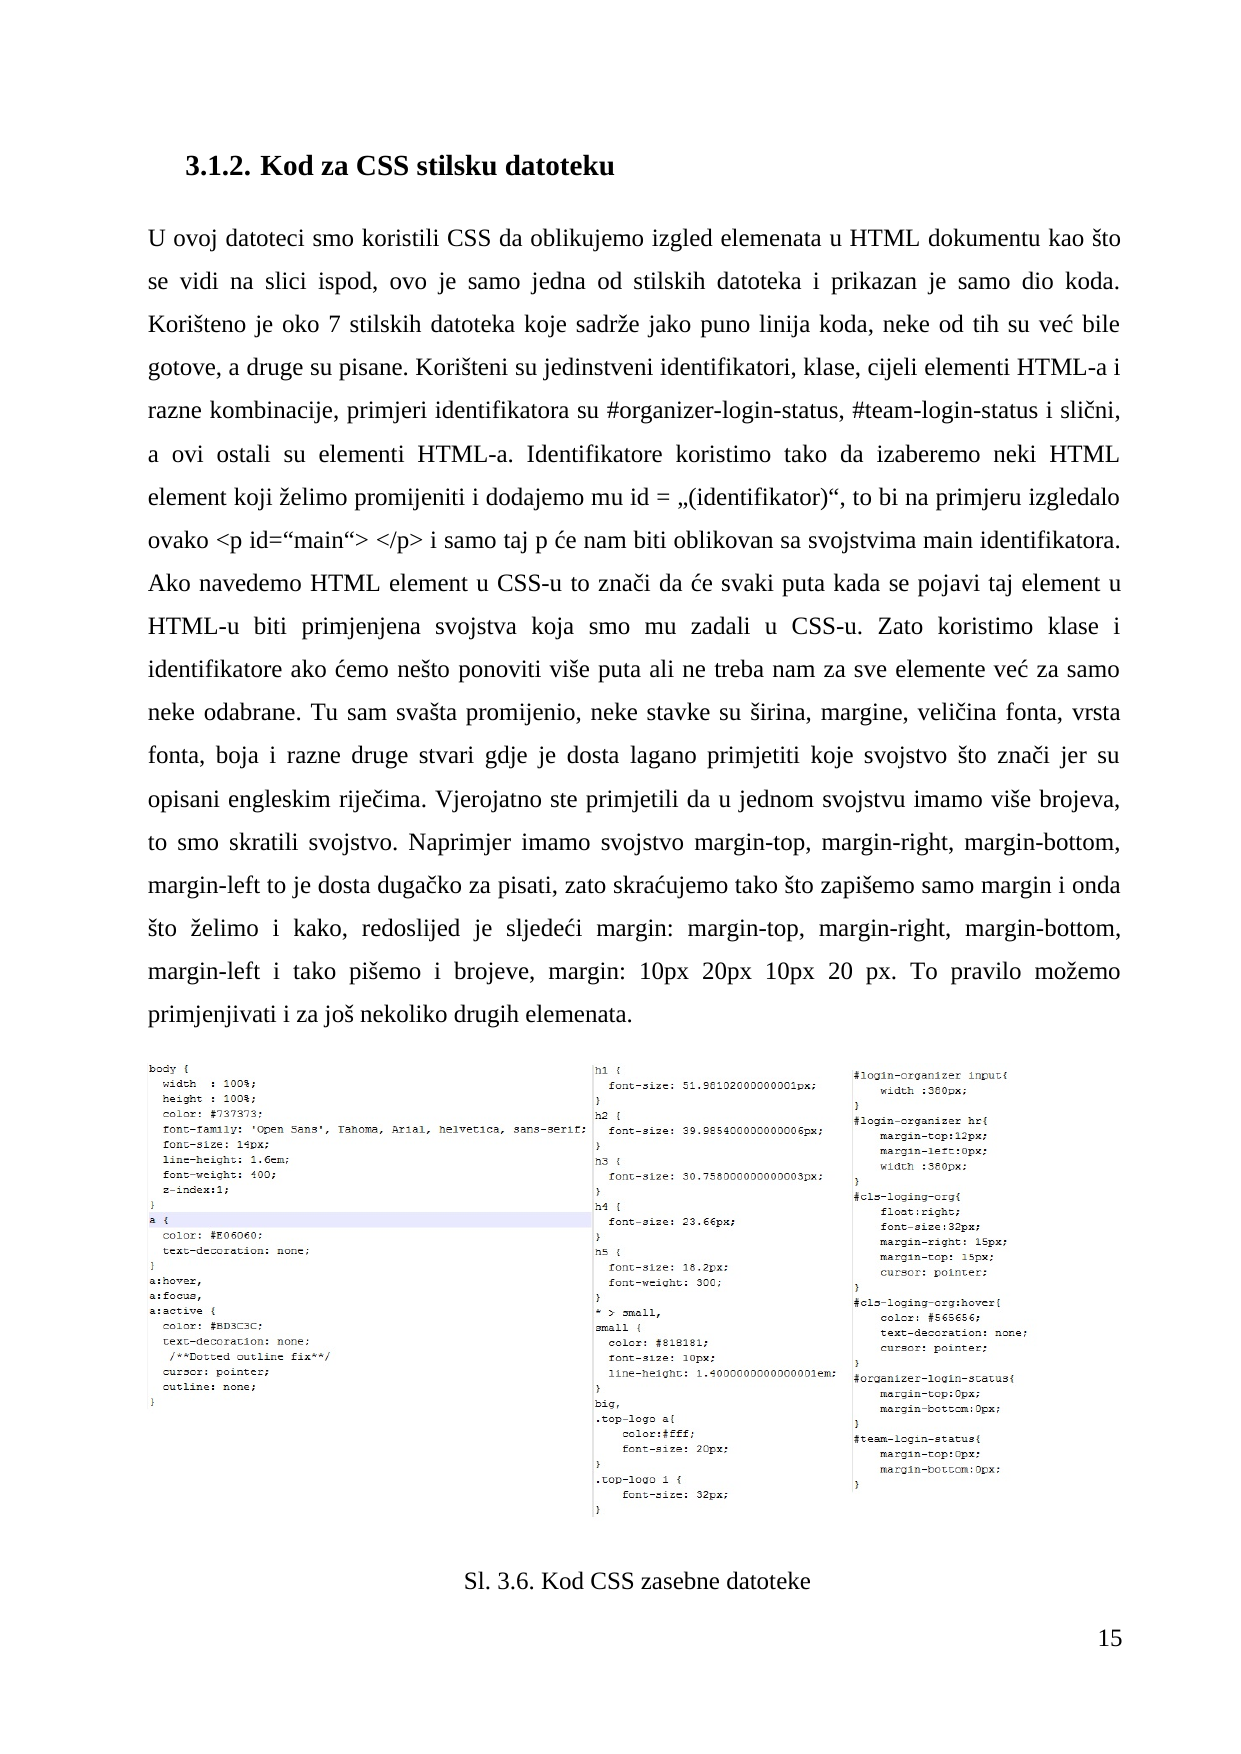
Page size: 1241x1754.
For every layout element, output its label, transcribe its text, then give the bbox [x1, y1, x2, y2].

picture [147, 1063, 1121, 1531]
text U ovoj datoteci smo koristili CSS da oblikujemo izgled elemenata u HTML dokumentu kao što se vidi na slici ispod, ovo je samo jedna od stilskih datoteka i prikazan je samo dio koda. Korišteno je oko 7 stilskih datoteka koje sadrže jako puno linija koda, neke od tih su već bile gotove, a druge su pisane. Korišteni su jedinstveni identifikatori, klase, cijeli elementi HTML-a i razne kombinacije, primjeri identifikatora su #organizer-login-status, #team-login-status i slični, a ovi ostali su elementi HTML-a. Identifikatore koristimo tako da izaberemo neki HTML element koji želimo promijeniti i dodajemo mu id = „(identifikator)“, to bi na primjeru izgledalo ovako <p id=“main“> </p> i samo taj p će nam biti oblikovan sa svojstvima main identifikatora. Ako navedemo HTML element u CSS-u to znači da će svaki puta kada se pojavi taj element u HTML-u biti primjenjena svojstva koja smo mu zadali u CSS-u. Zato koristimo klase i identifikatore ako ćemo nešto ponoviti više puta ali ne treba nam za sve elemente već za samo neke odabrane. Tu sam svašta promijenio, neke stavke su širina, margine, veličina fonta, vrsta fonta, boja i razne druge stvari gdje je dosta lagano primjetiti koje svojstvo što znači jer su opisani engleskim riječima. Vjerojatno ste primjetili da u jednom svojstvu imamo više brojeva, to smo skratili svojstvo. Naprimjer imamo svojstvo margin-top, margin-right, margin-bottom, margin-left to je dosta dugačko za pisati, zato skraćujemo tako što zapišemo samo margin i onda što želimo i kako, redoslijed je sljedeći margin: margin-top, margin-right, margin-bottom, margin-left i tako pišemo i brojeve, margin: 10px 20px 10px 20 px. To pravilo možemo primjenjivati i za još nekoliko drugih elemenata. [148, 223, 1122, 1028]
text Sl. 3.6. Kod CSS zasebne datoteke [148, 1566, 1122, 1594]
subtitle Kod za CSS stilsku datoteku [185, 148, 1122, 181]
